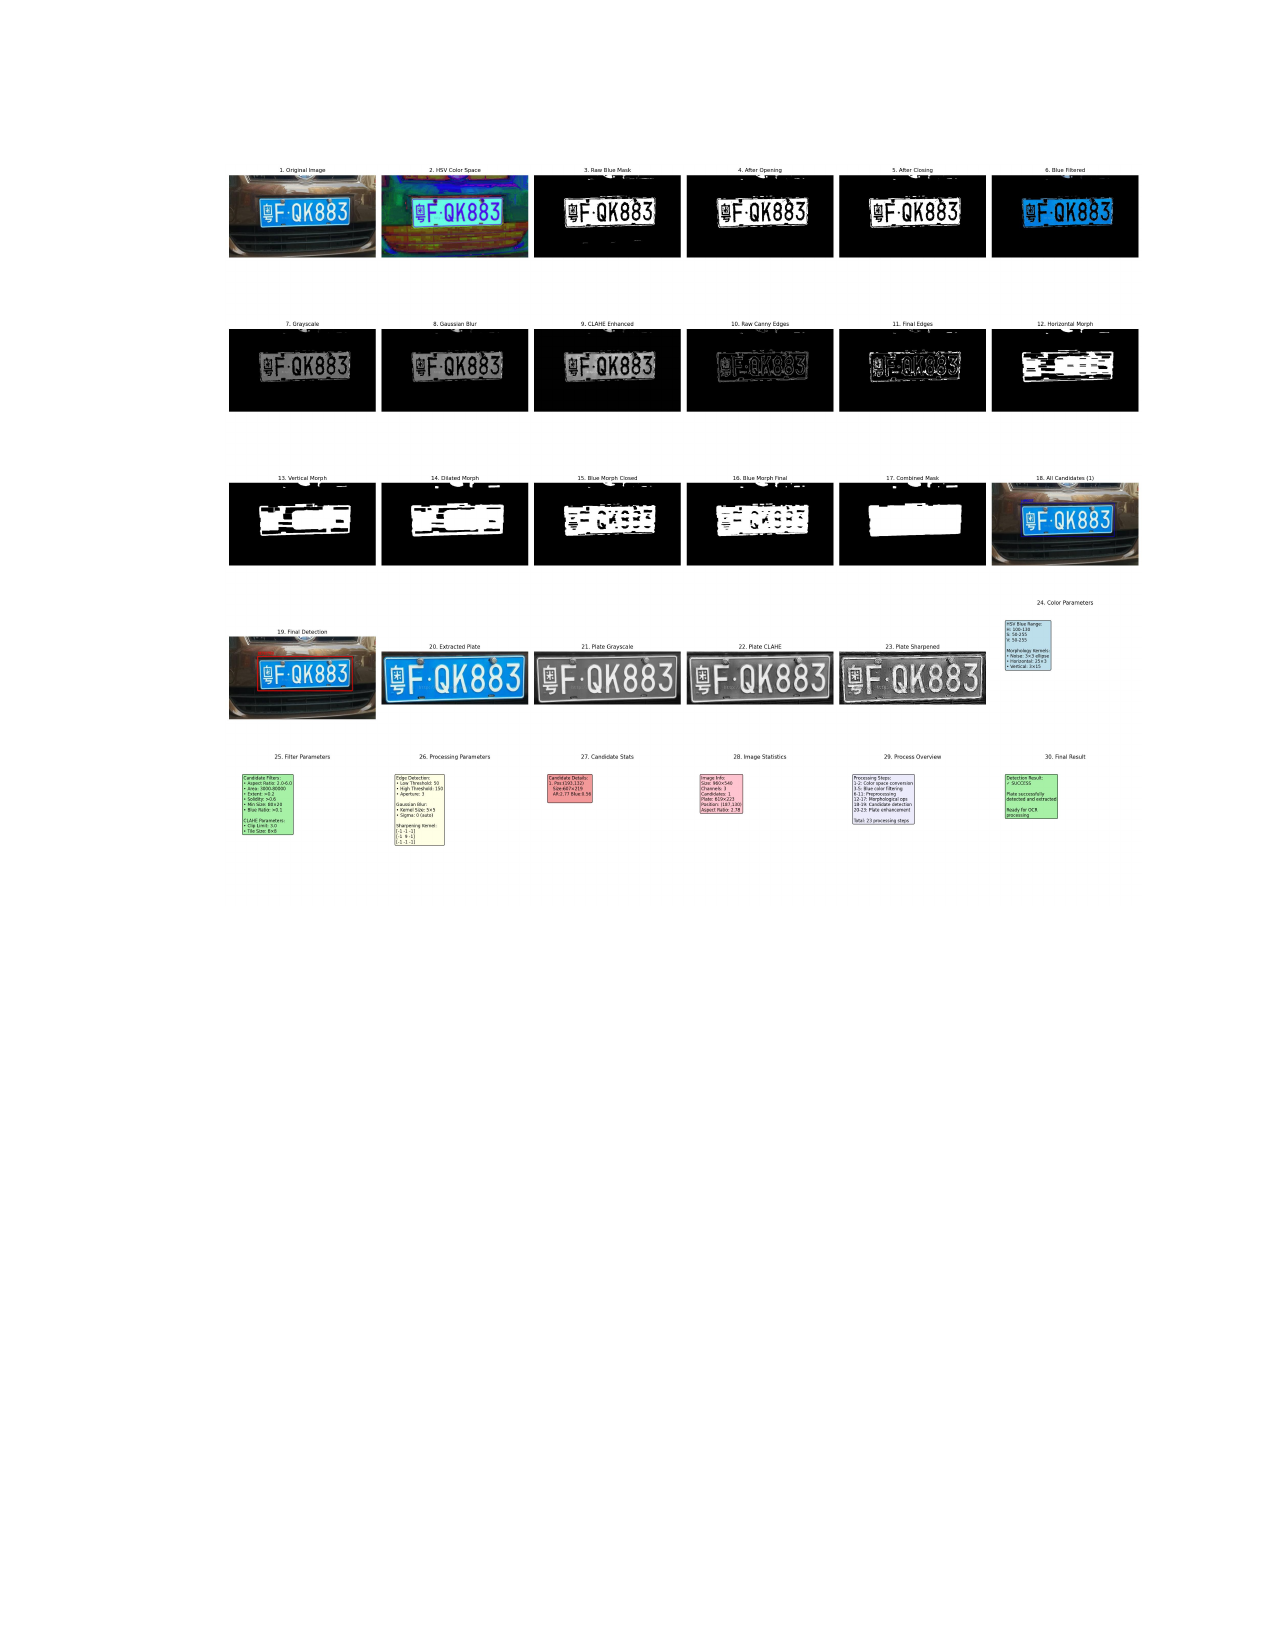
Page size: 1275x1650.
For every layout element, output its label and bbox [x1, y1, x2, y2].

picture [225, 164, 1142, 906]
